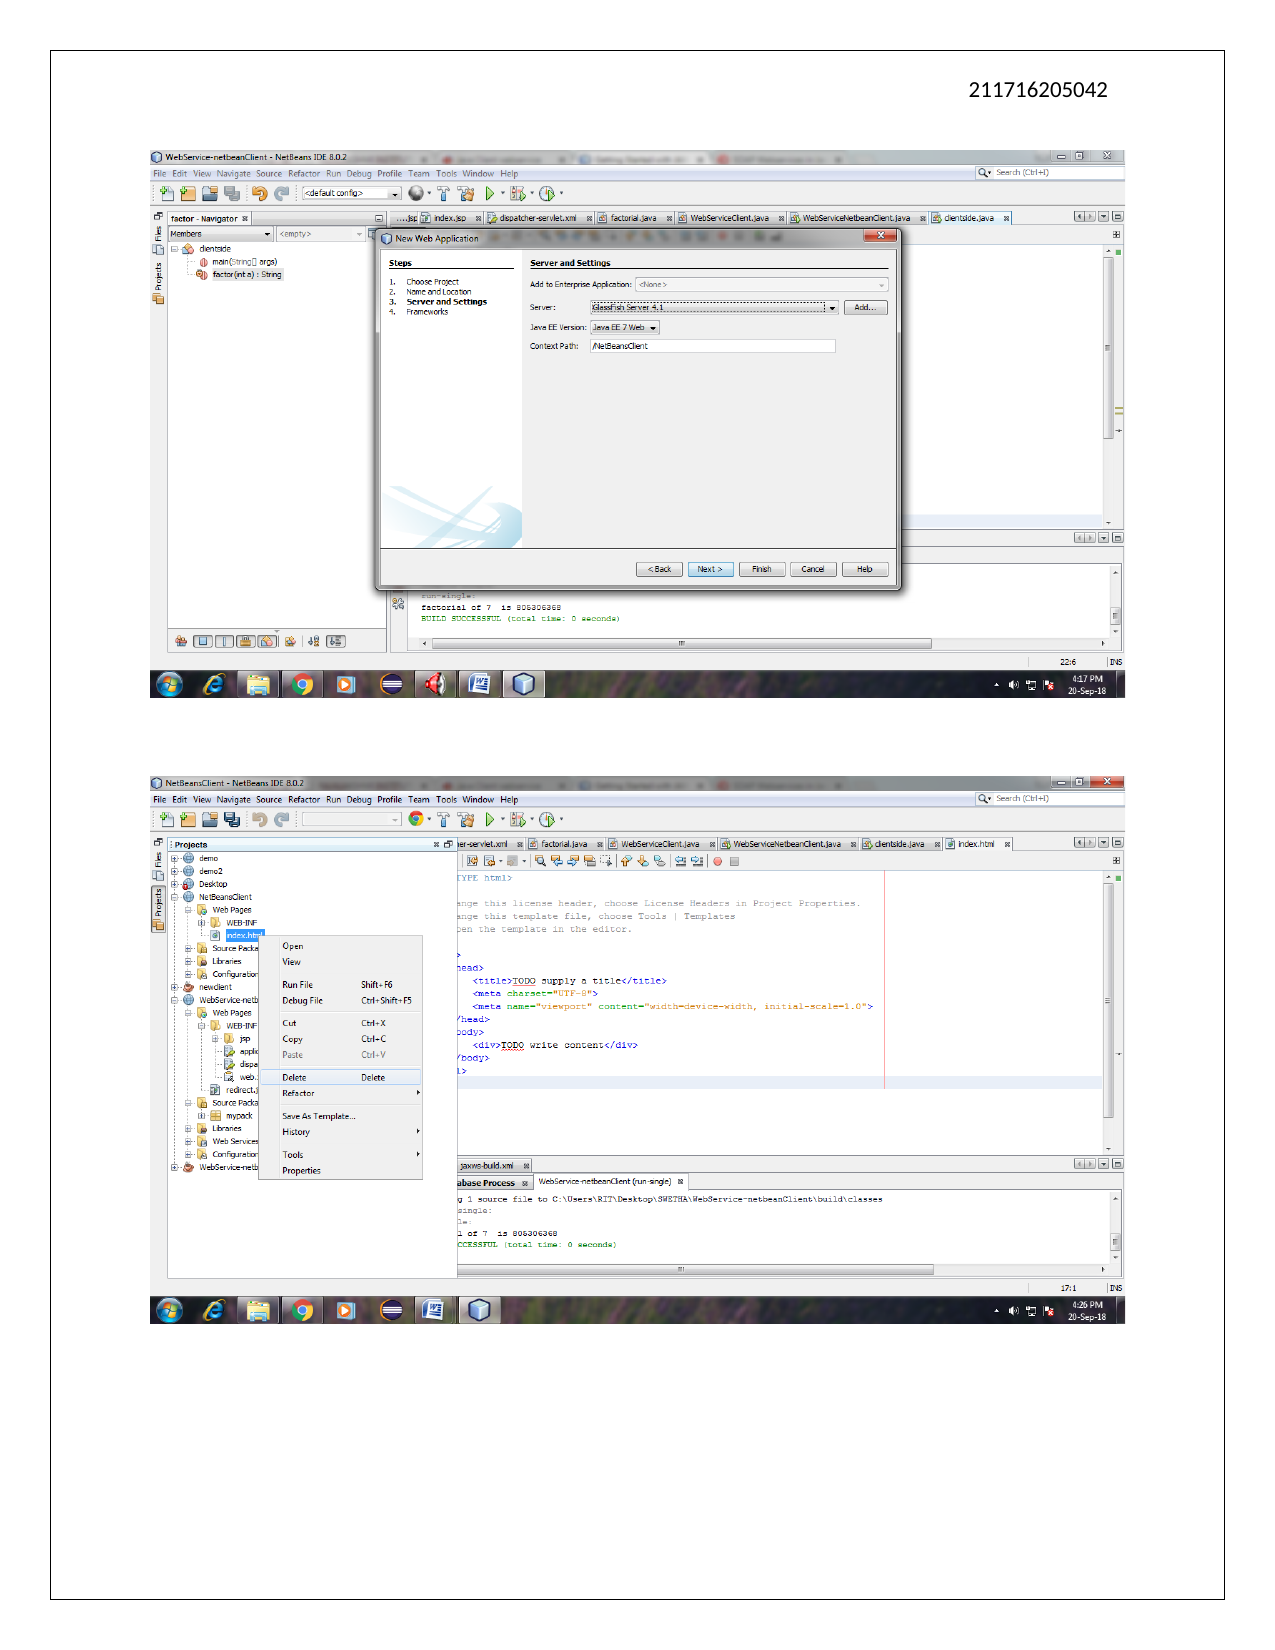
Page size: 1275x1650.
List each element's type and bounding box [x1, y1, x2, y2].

picture [150, 776, 1125, 1324]
picture [150, 150, 1125, 698]
